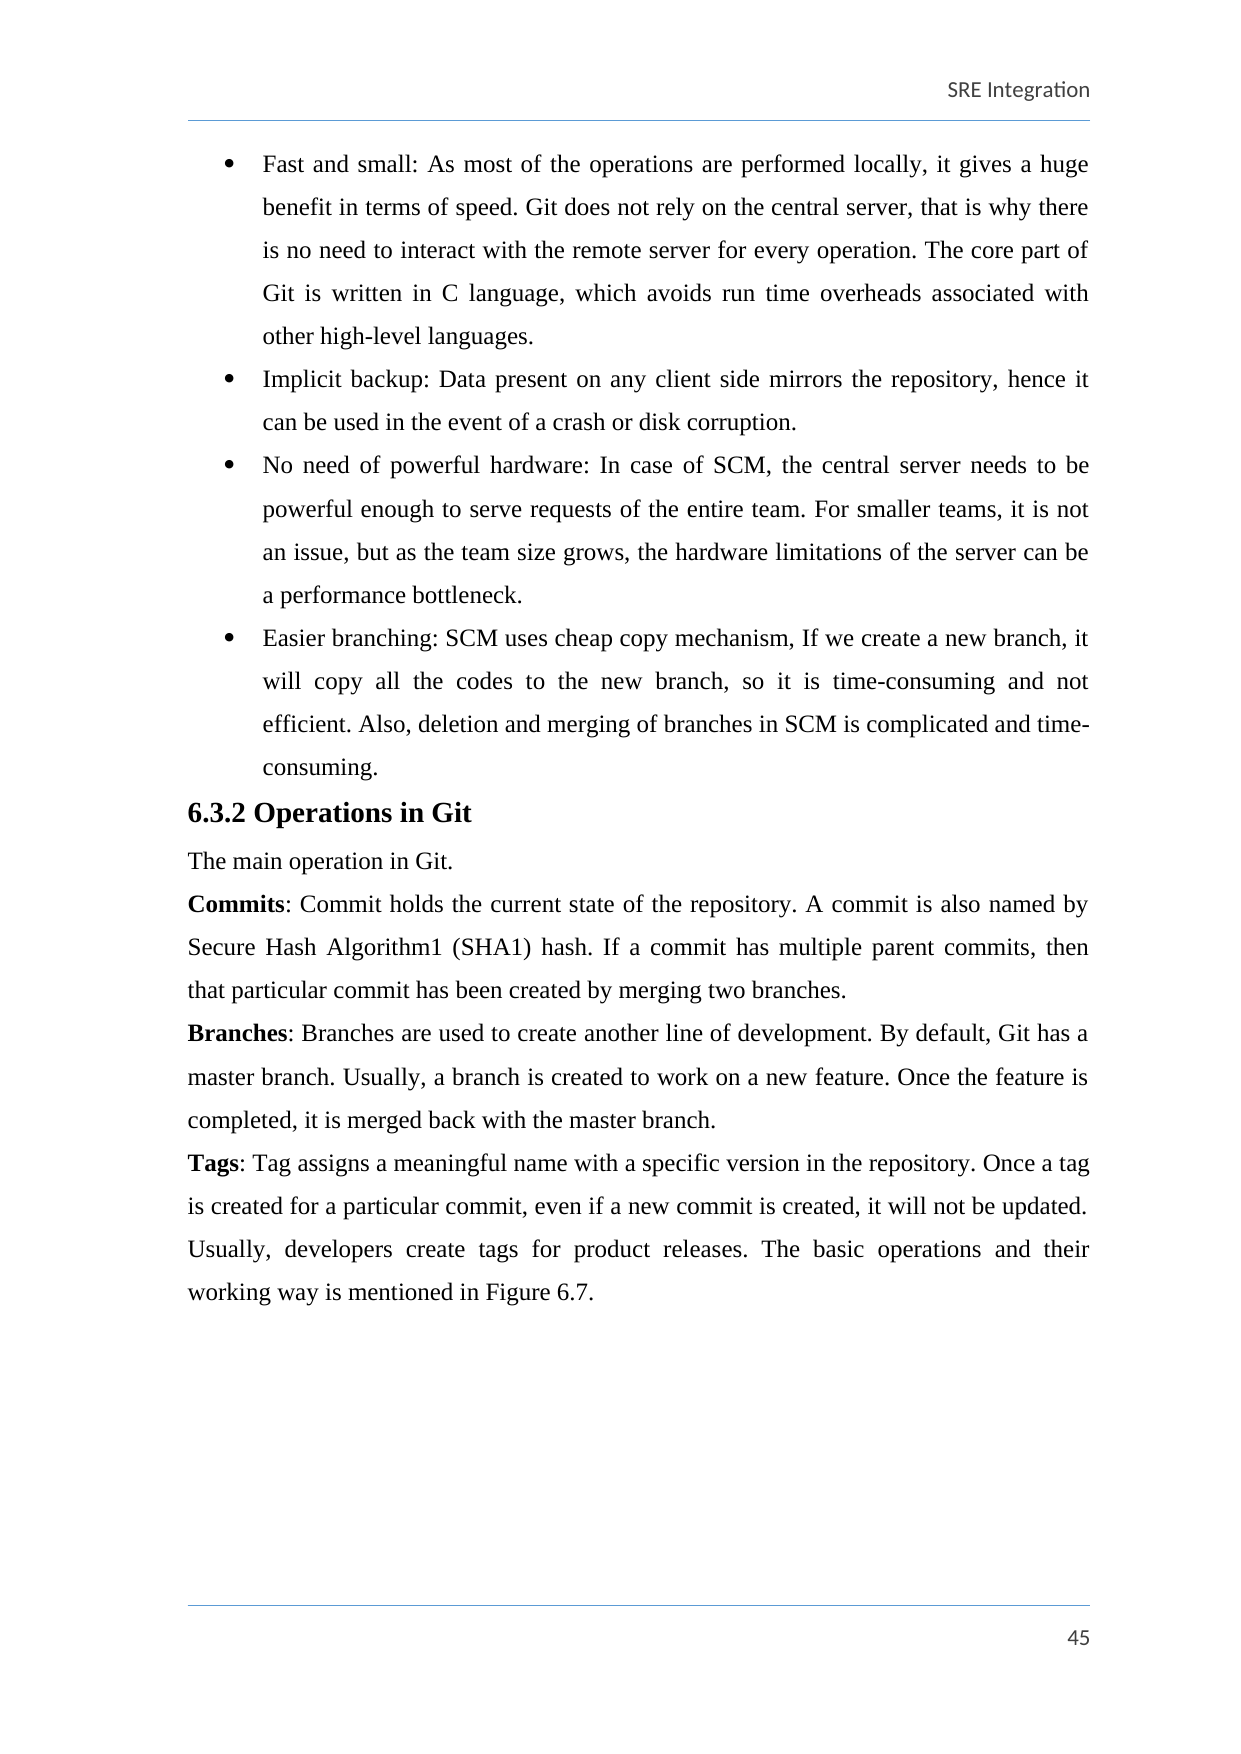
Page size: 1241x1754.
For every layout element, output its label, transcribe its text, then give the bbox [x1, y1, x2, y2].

text Commits: Commit holds the current state of the repository. A commit is also named by Secure Hash Algorithm1 (SHA1) hash. If a commit has multiple parent commits, then that particular commit has been created by merging two branches. [187, 889, 1090, 1004]
list Fast and small: As most of the operations are performed locally, it gives a huge benefit in terms of speed. Git does not rely on the central server, that is why there is no need to interact with the remote server for every operation. The core part of Git is written in C language, which avoids run time overheads associated with other high-level languages. [225, 149, 1090, 350]
text The main operation in Git. [187, 846, 1090, 875]
list No need of powerful hardware: In case of SCM, the central server needs to be powerful enough to serve requests of the entire team. For smaller teams, it is not an issue, but as the team size grows, the hardware limitations of the server can be a performance bottleneck. [225, 451, 1090, 609]
list Implicit backup: Data present on any client side mirrors the repository, hence it can be used in the event of a crash or disk corruption. [225, 364, 1090, 436]
list Easier branching: SCM uses cheap copy mechanism, If we create a new branch, it will copy all the codes to the new branch, so it is time-consuming and not efficient. Also, deletion and merging of branches in SCM is complicated and time-consuming. [225, 623, 1090, 781]
text 6.3.2 Operations in Git [187, 796, 1090, 829]
text Branches: Branches are used to create another line of development. By default, Git has a master branch. Usually, a branch is created to work on a new feature. Once the feature is completed, it is merged back with the master branch. [187, 1018, 1090, 1133]
text Tags: Tag assigns a meaningful name with a specific version in the repository. Once a tag is created for a particular commit, even if a new commit is created, it will not be updated. Usually, developers create tags for product releases. The basic operations and their working way is mentioned in Figure 6.7. [187, 1148, 1090, 1306]
